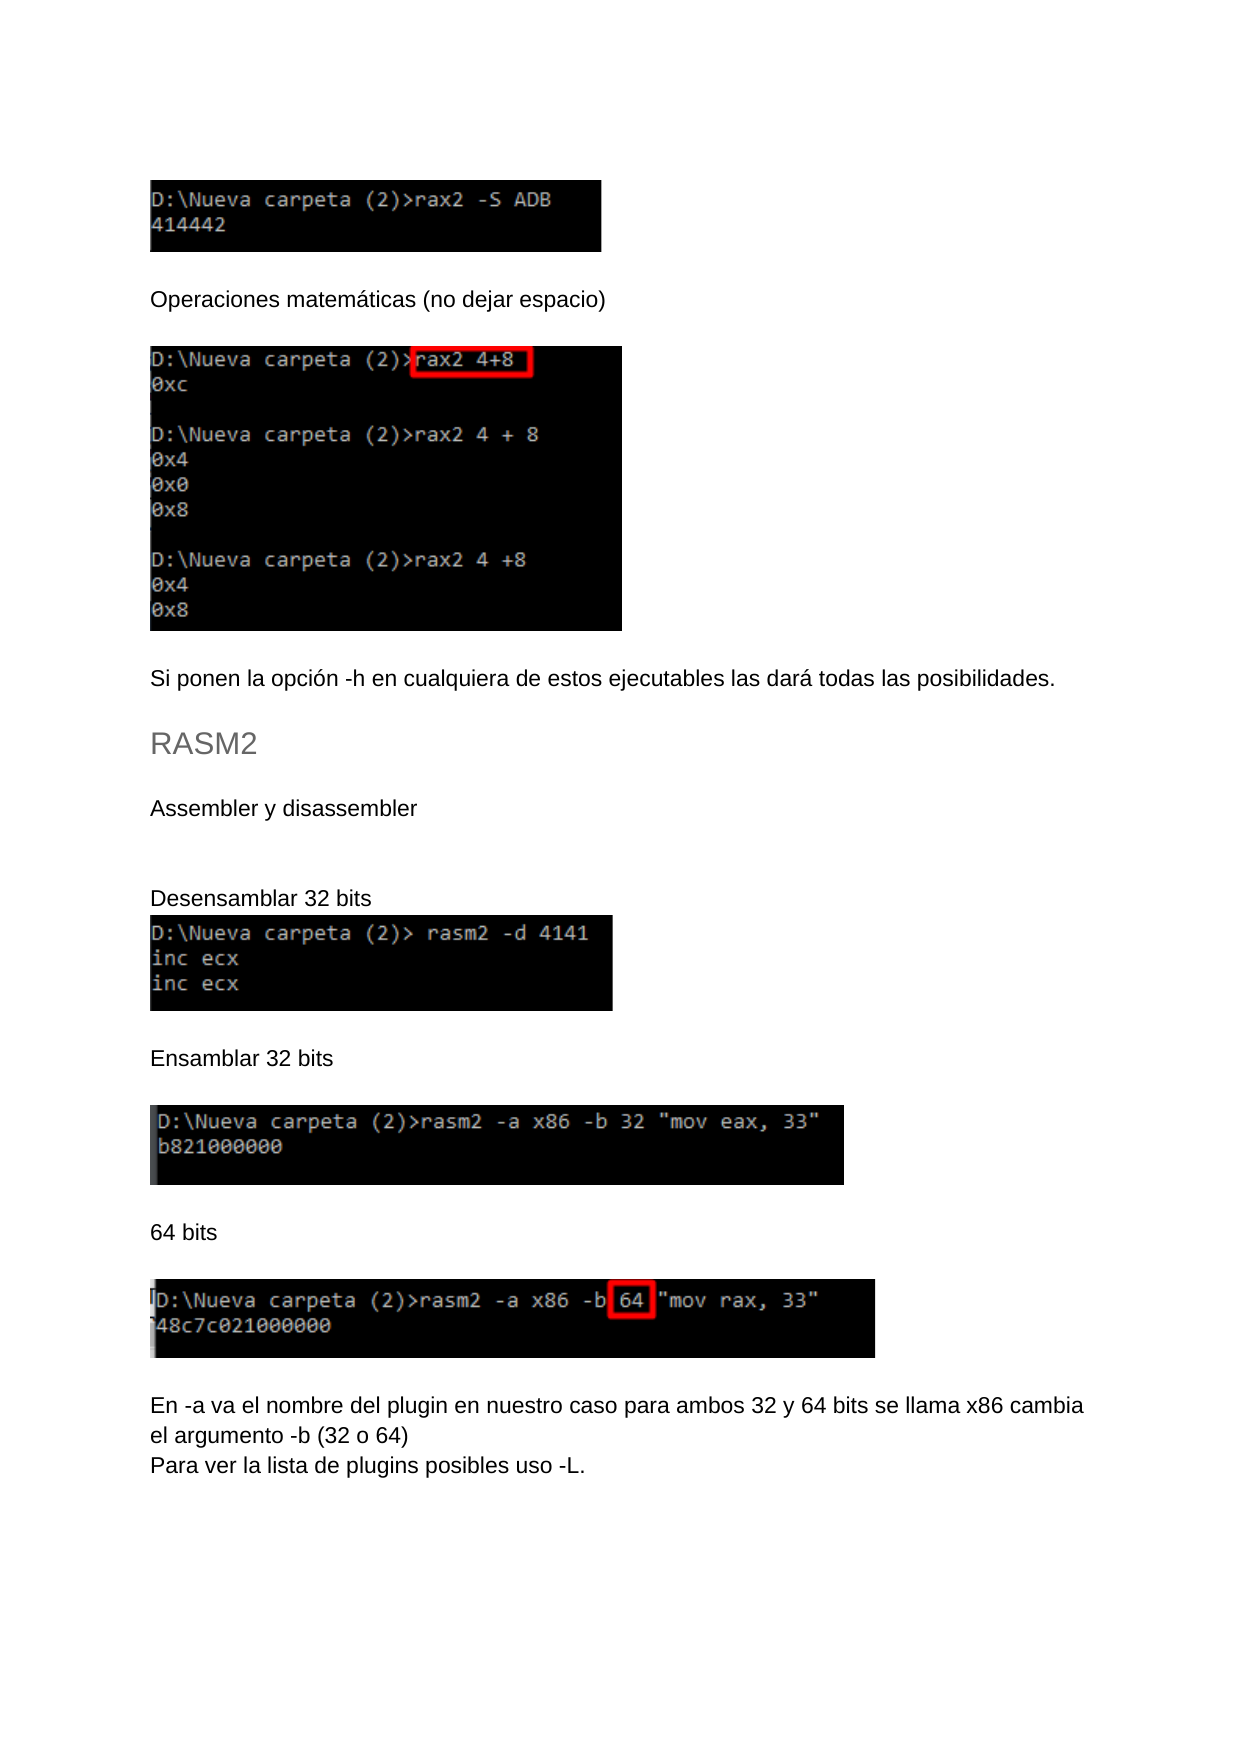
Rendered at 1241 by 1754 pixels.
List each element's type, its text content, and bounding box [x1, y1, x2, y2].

text Para ver la lista de plugins posibles uso -L. [150, 1452, 1090, 1478]
picture [150, 915, 613, 1011]
text Si ponen la opción -h en cualquiera de estos ejecutables las dará todas las posibilidades. [150, 665, 1090, 691]
text Ensamblar 32 bits [150, 1045, 1090, 1071]
text 64 bits [150, 1219, 1090, 1245]
text Assembler y disassembler [150, 795, 1090, 821]
subtitle RASM2 [150, 725, 1090, 761]
picture [150, 346, 622, 631]
text En -a va el nombre del plugin en nuestro caso para ambos 32 y 64 bits se llama x86 cambia el argumento -b (32 o 64) [150, 1392, 1090, 1448]
picture [150, 180, 602, 252]
text Operaciones matemáticas (no dejar espacio) [150, 286, 1090, 312]
text Desensamblar 32 bits [150, 885, 1090, 912]
picture [150, 1279, 876, 1358]
picture [150, 1105, 844, 1185]
